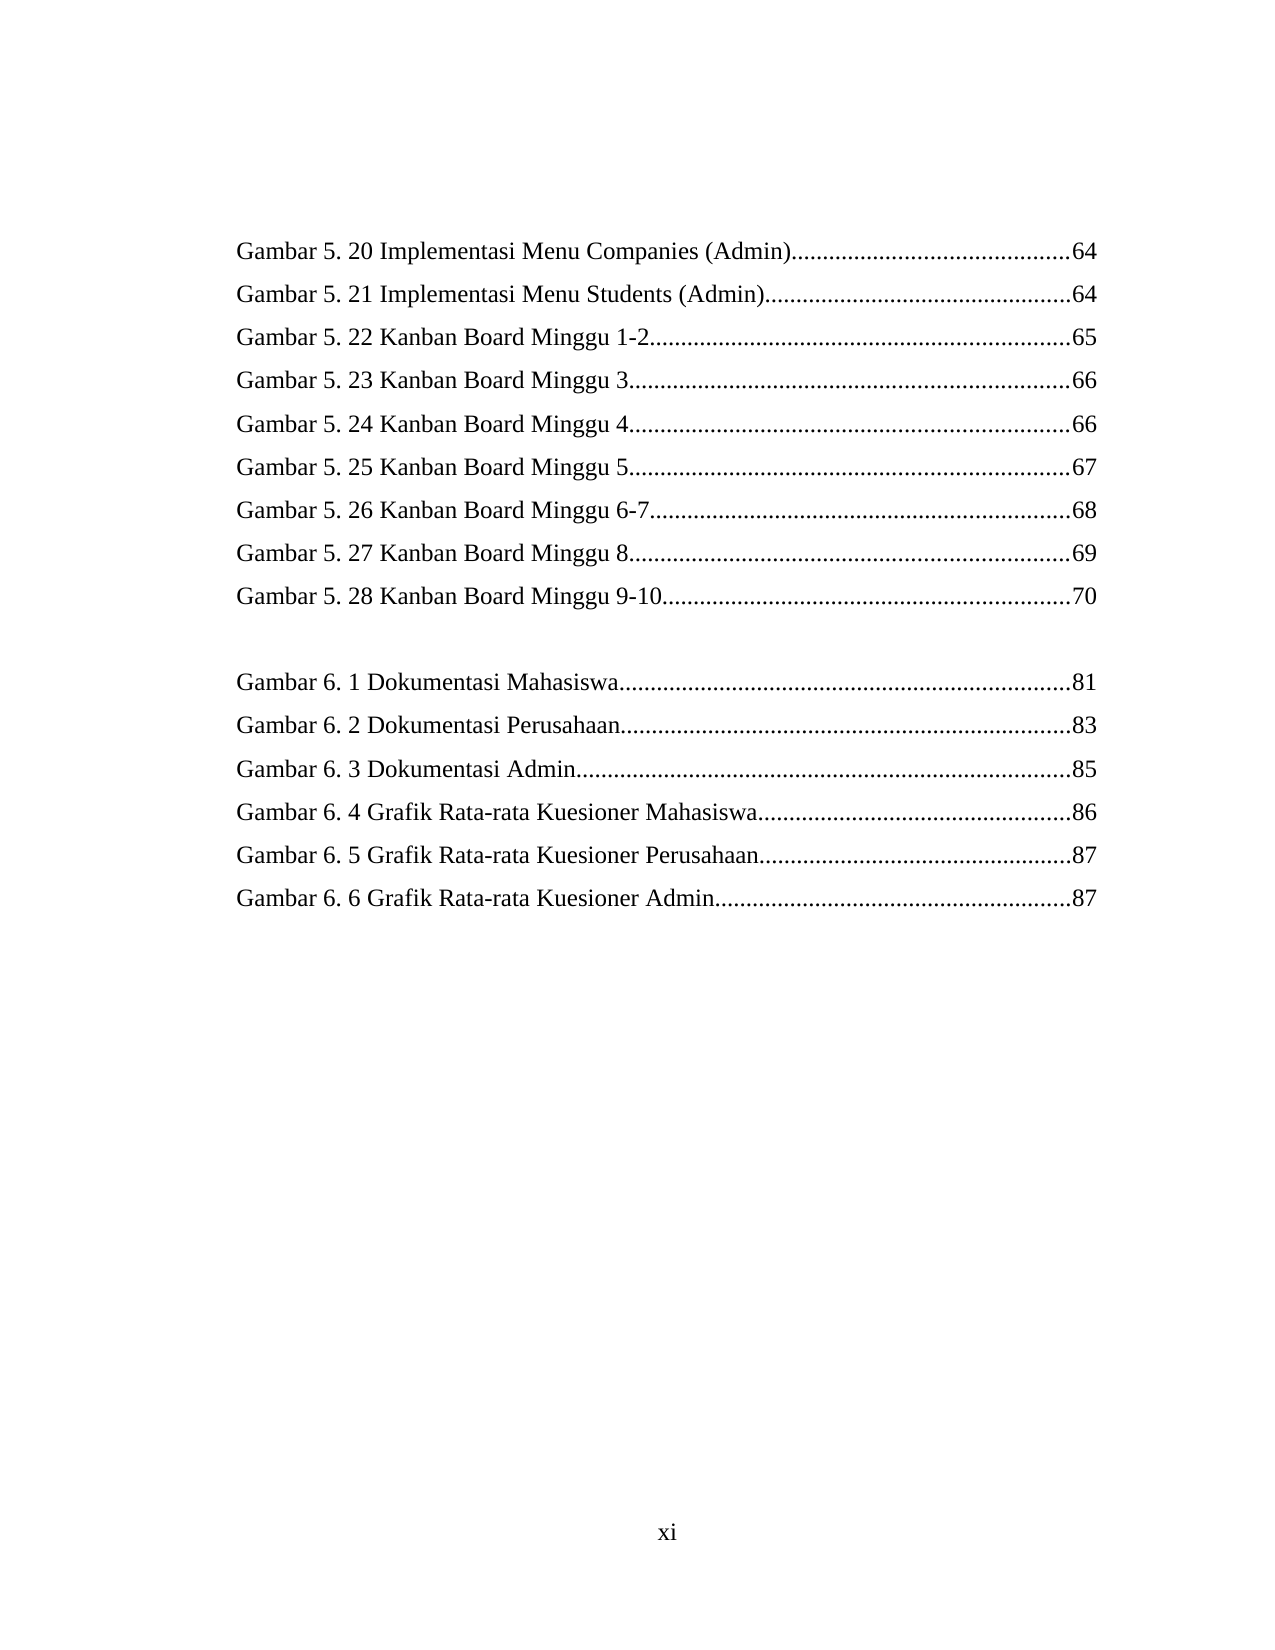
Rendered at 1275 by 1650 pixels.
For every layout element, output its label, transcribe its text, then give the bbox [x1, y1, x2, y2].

text Gambar 5. 24 Kanban Board Minggu 4 66 [236, 409, 1098, 437]
text Gambar 5. 26 Kanban Board Minggu 6-7 68 [236, 495, 1098, 524]
text Gambar 5. 28 Kanban Board Minggu 9-10 70 [236, 581, 1098, 610]
text Gambar 5. 27 Kanban Board Minggu 8 69 [236, 538, 1098, 567]
text Gambar 6. 5 Grafik Rata-rata Kuesioner Perusahaan 87 [236, 840, 1098, 869]
text Gambar 5. 25 Kanban Board Minggu 5 67 [236, 452, 1098, 481]
text Gambar 5. 22 Kanban Board Minggu 1-2 65 [236, 322, 1098, 351]
text Gambar 6. 6 Grafik Rata-rata Kuesioner Admin 87 [236, 883, 1098, 912]
text Gambar 5. 21 Implementasi Menu Students (Admin) 64 [236, 279, 1098, 308]
text Gambar 6. 1 Dokumentasi Mahasiswa 81 [236, 667, 1098, 696]
text Gambar 6. 4 Grafik Rata-rata Kuesioner Mahasiswa 86 [236, 797, 1098, 826]
text Gambar 5. 23 Kanban Board Minggu 3 66 [236, 366, 1098, 394]
text Gambar 6. 3 Dokumentasi Admin 85 [236, 754, 1098, 782]
text Gambar 6. 2 Dokumentasi Perusahaan 83 [236, 711, 1098, 739]
text Gambar 5. 20 Implementasi Menu Companies (Admin) 64 [236, 236, 1098, 265]
